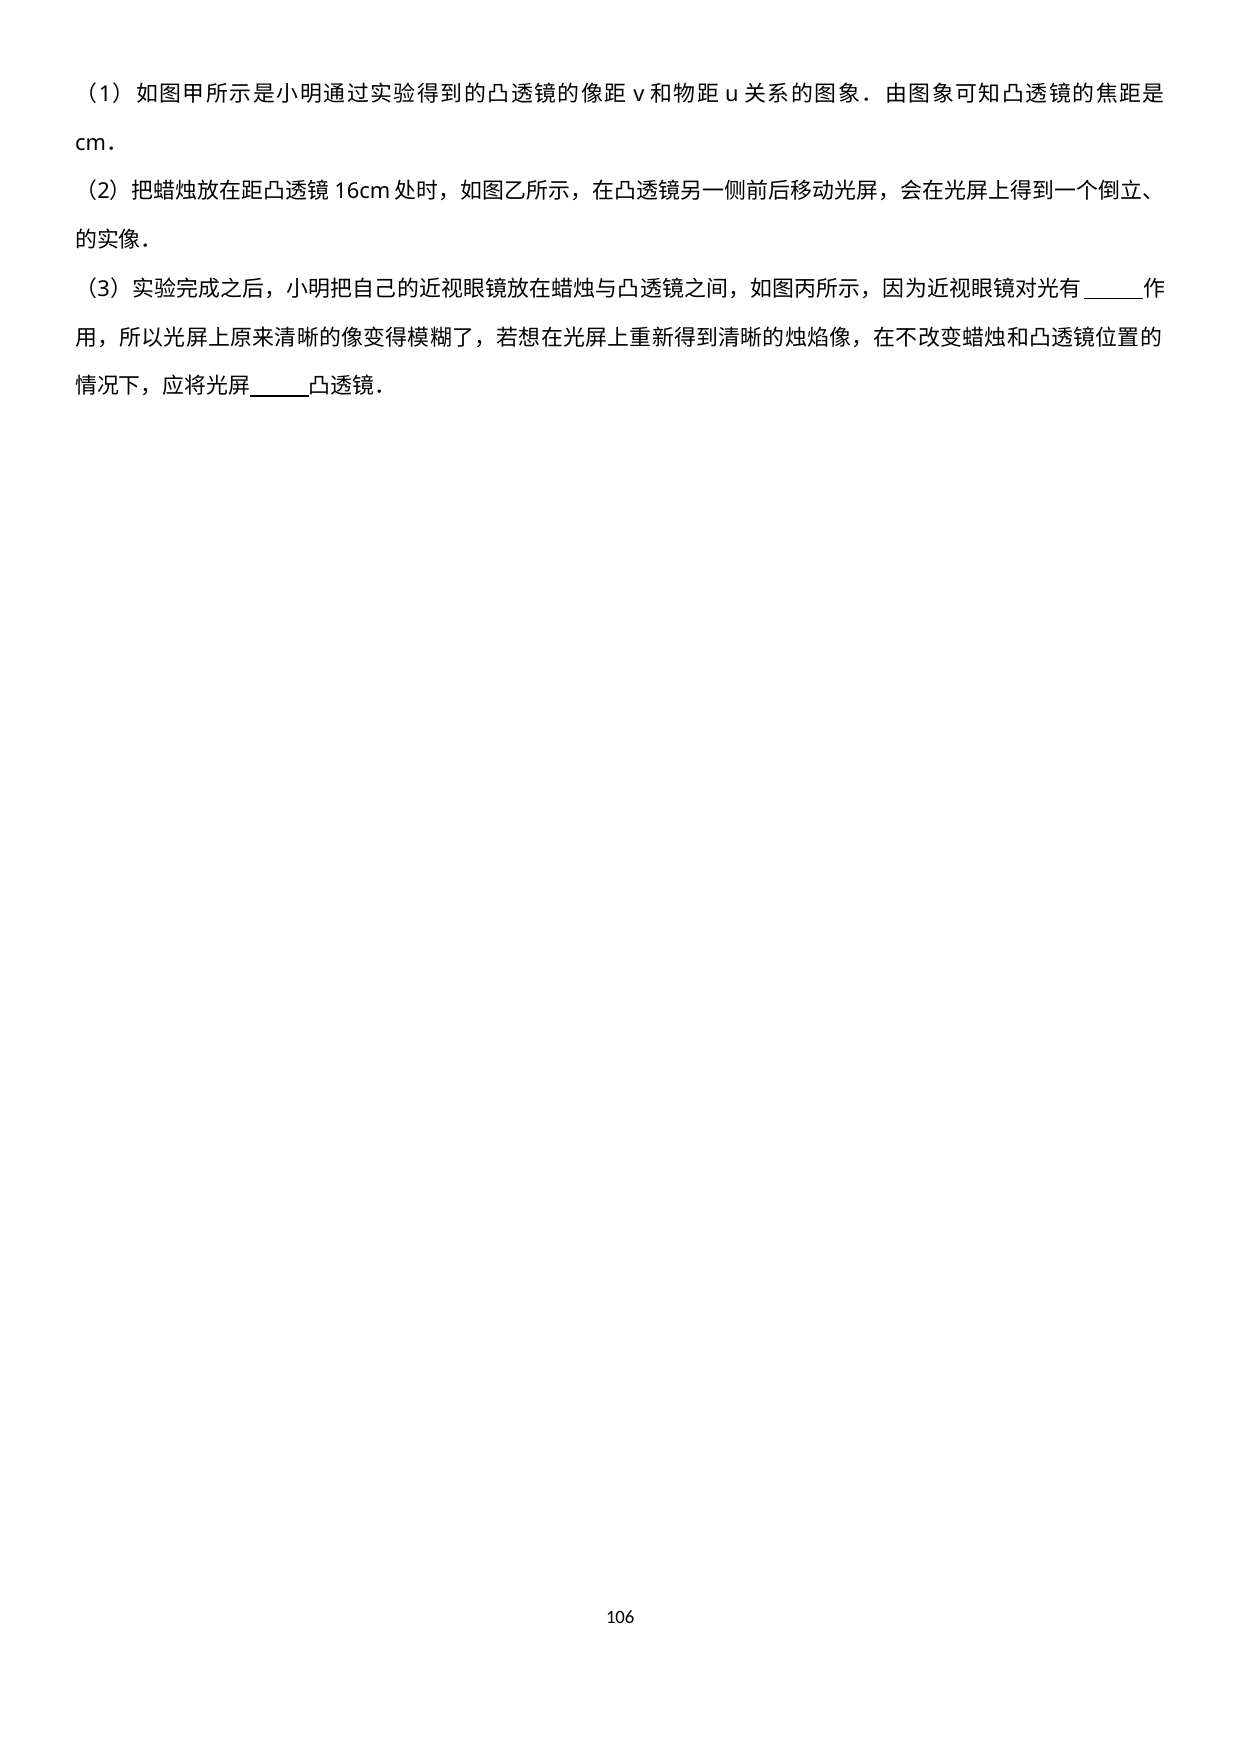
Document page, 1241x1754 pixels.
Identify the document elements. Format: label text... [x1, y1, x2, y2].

text （3）实验完成之后，小明把自己的近视眼镜放在蜡烛与凸透镜之间，如图丙所示，因为近视眼镜对光有 作用，所以光屏上原来清晰的像变得模糊了，若想在光屏上重新得到清晰的烛焰像，在不改变蜡烛和凸透镜位置的情况下，应将光屏 凸透镜． [75, 270, 1165, 400]
text （2）把蜡烛放在距凸透镜16cm处时，如图乙所示，在凸透镜另一侧前后移动光屏，会在光屏上得到一个倒立、 的实像． [75, 173, 1165, 254]
text （1）如图甲所示是小明通过实验得到的凸透镜的像距v和物距u关系的图象．由图象可知凸透镜的焦距是 cm． [75, 76, 1165, 157]
